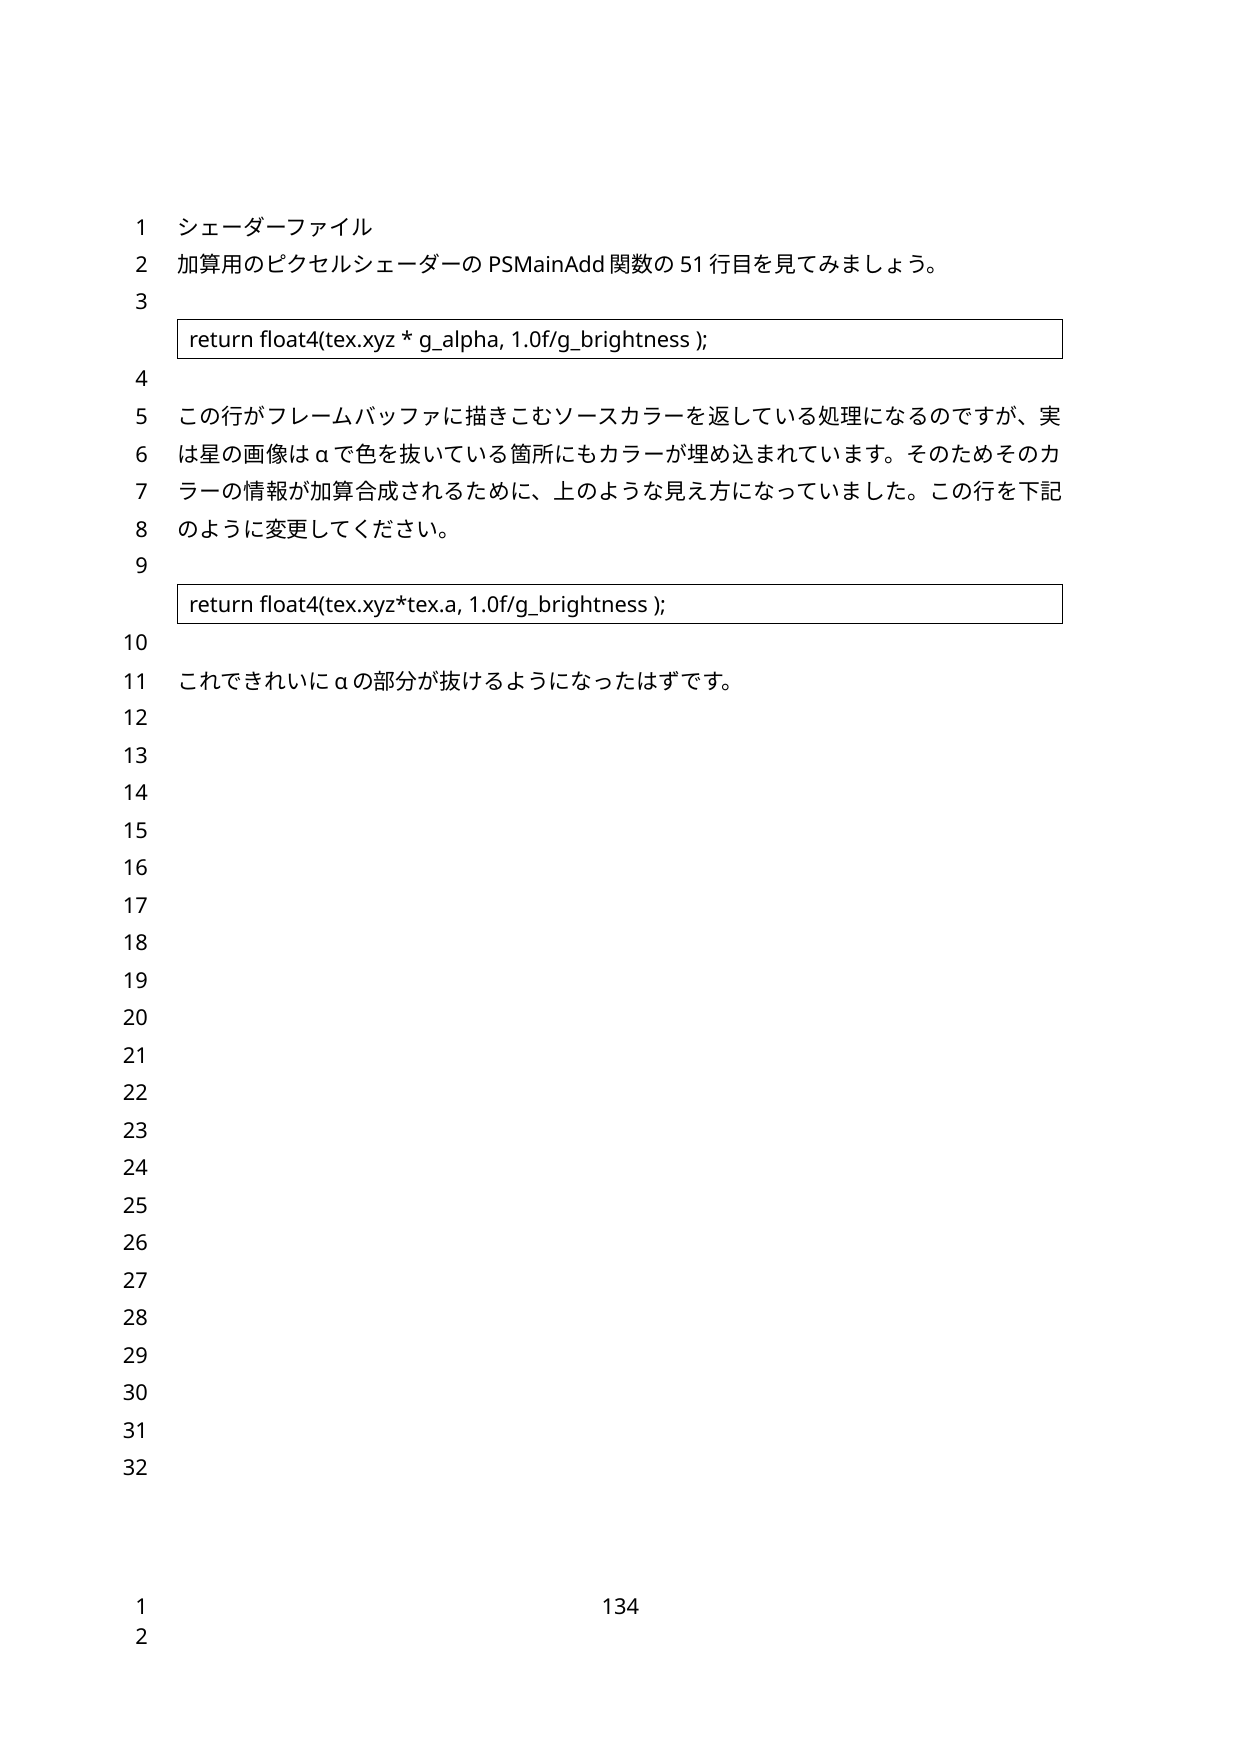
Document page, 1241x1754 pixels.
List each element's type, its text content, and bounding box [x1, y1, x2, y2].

text これできれいにαの部分が抜けるようになったはずです。 [177, 661, 1063, 698]
text この行がフレームバッファに描きこむソースカラーを返している処理になるのですが、実は星の画像はαで色を抜いている箇所にもカラーが埋め込まれています。そのためそのカラーの情報が加算合成されるために、上のような見え方になっていました。この行を下記のように変更してください。 [177, 396, 1063, 546]
text 加算用のピクセルシェーダーのPSMainAdd関数の51行目を見てみましょう。 [177, 244, 1063, 282]
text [177, 207, 1063, 244]
table_header return float4(tex.xyz * g_alpha, 1.0f/g_brightness ); [178, 320, 1062, 358]
table_header return float4(tex.xyz*tex.a, 1.0f/g_brightness ); [178, 585, 1062, 622]
